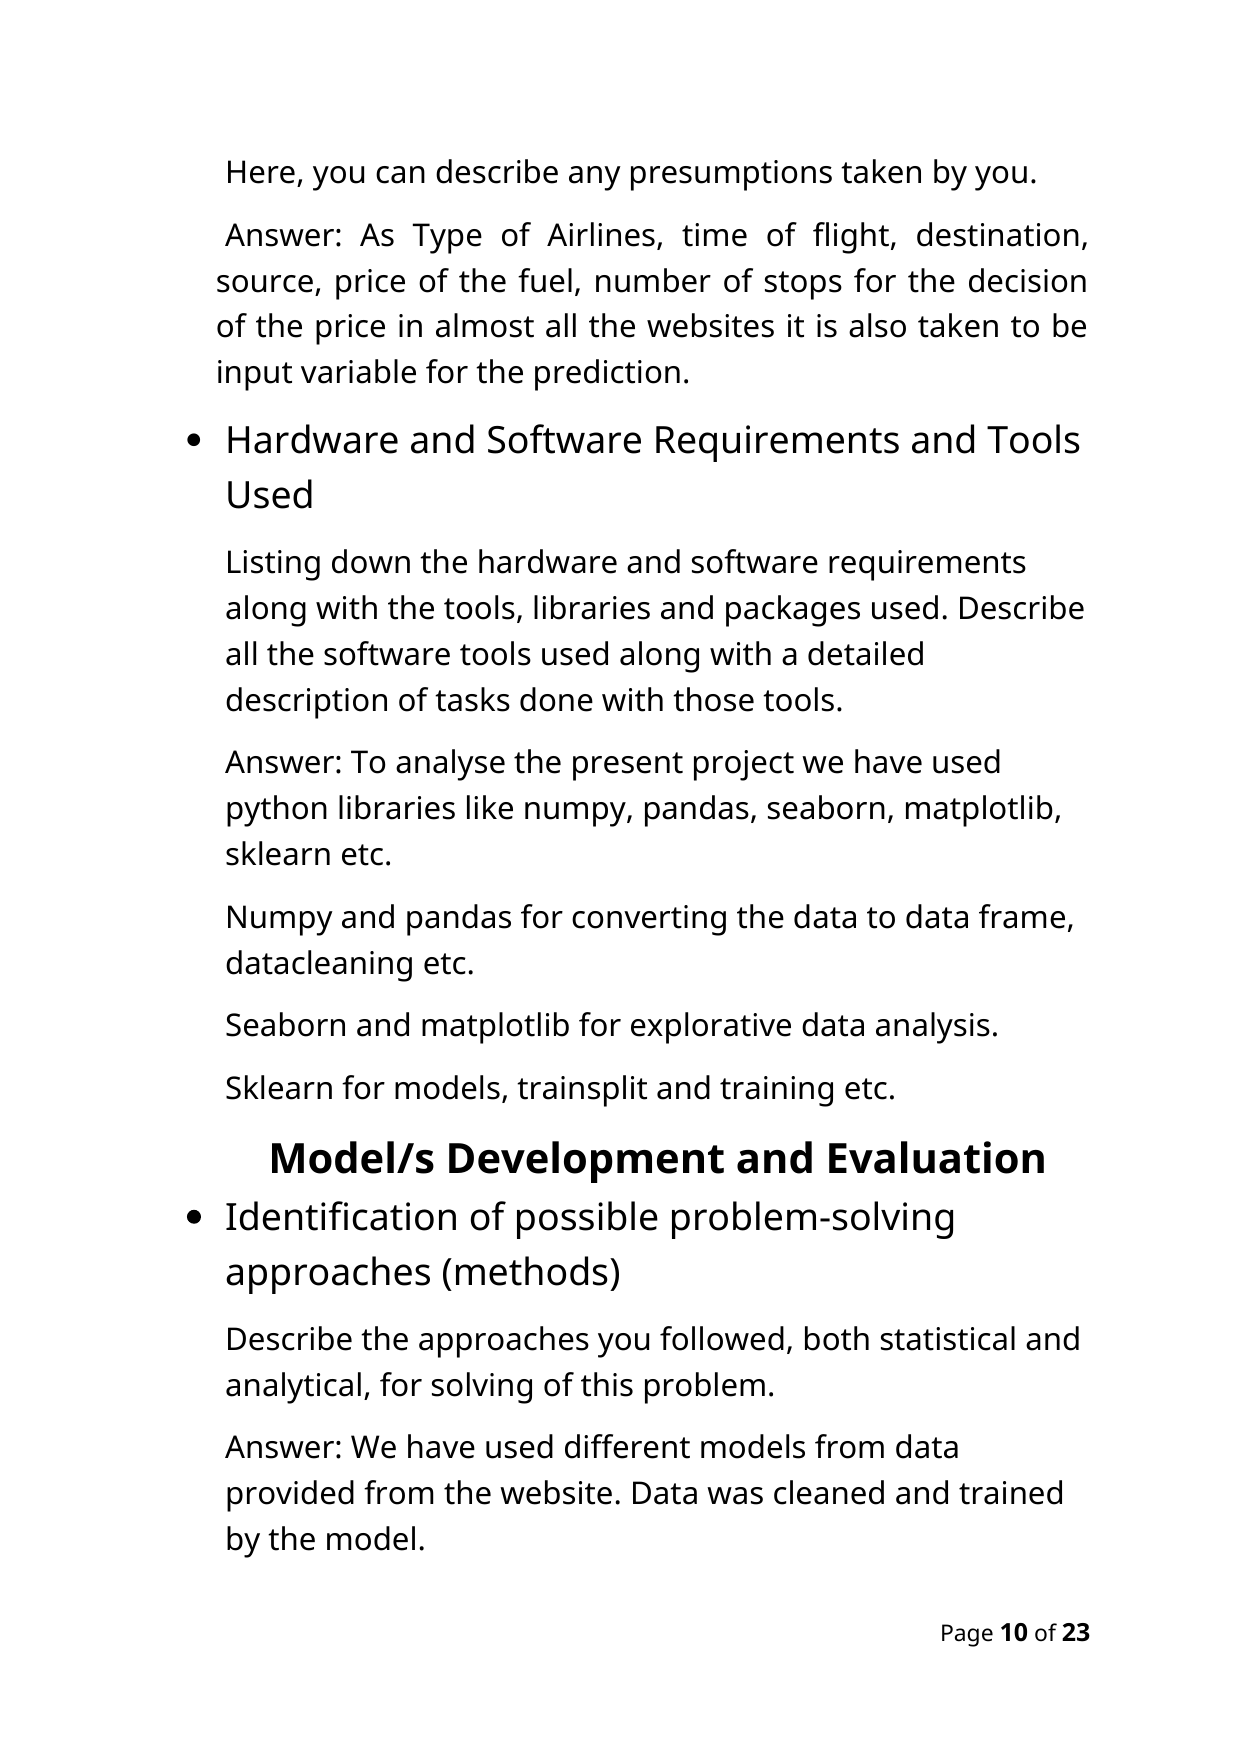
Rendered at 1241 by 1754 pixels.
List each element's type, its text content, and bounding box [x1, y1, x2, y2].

text Answer: As Type of Airlines, time of flight, destination, source, price of the fuel, number of stops for the decision of the price in almost all the websites it is also taken to be input variable for the prediction. [216, 213, 1090, 393]
text Describe the approaches you followed, both statistical and analytical, for solving of this problem. [225, 1317, 1090, 1405]
list Hardware and Software Requirements and Tools Used [187, 413, 1090, 519]
text Answer: We have used different models from data provided from the website. Data was cleaned and trained by the model. [225, 1425, 1090, 1560]
list Model/s Development and Evaluation [225, 1128, 1090, 1185]
text Listing down the hardware and software requirements along with the tools, libraries and packages used. Describe all the software tools used along with a detailed description of tasks done with those tools. [225, 540, 1090, 720]
list Identification of possible problem-solving approaches (methods) [187, 1190, 1090, 1296]
text Seaborn and matplotlib for explorative data analysis. [225, 1003, 1090, 1046]
text Numpy and pandas for converting the data to data frame, datacleaning etc. [225, 895, 1090, 983]
text Sklearn for models, trainsplit and training etc. [225, 1066, 1090, 1108]
text Here, you can describe any presumptions taken by you. [150, 150, 1090, 193]
text Answer: To analyse the present project we have used python libraries like numpy, pandas, seaborn, matplotlib, sklearn etc. [225, 740, 1090, 875]
